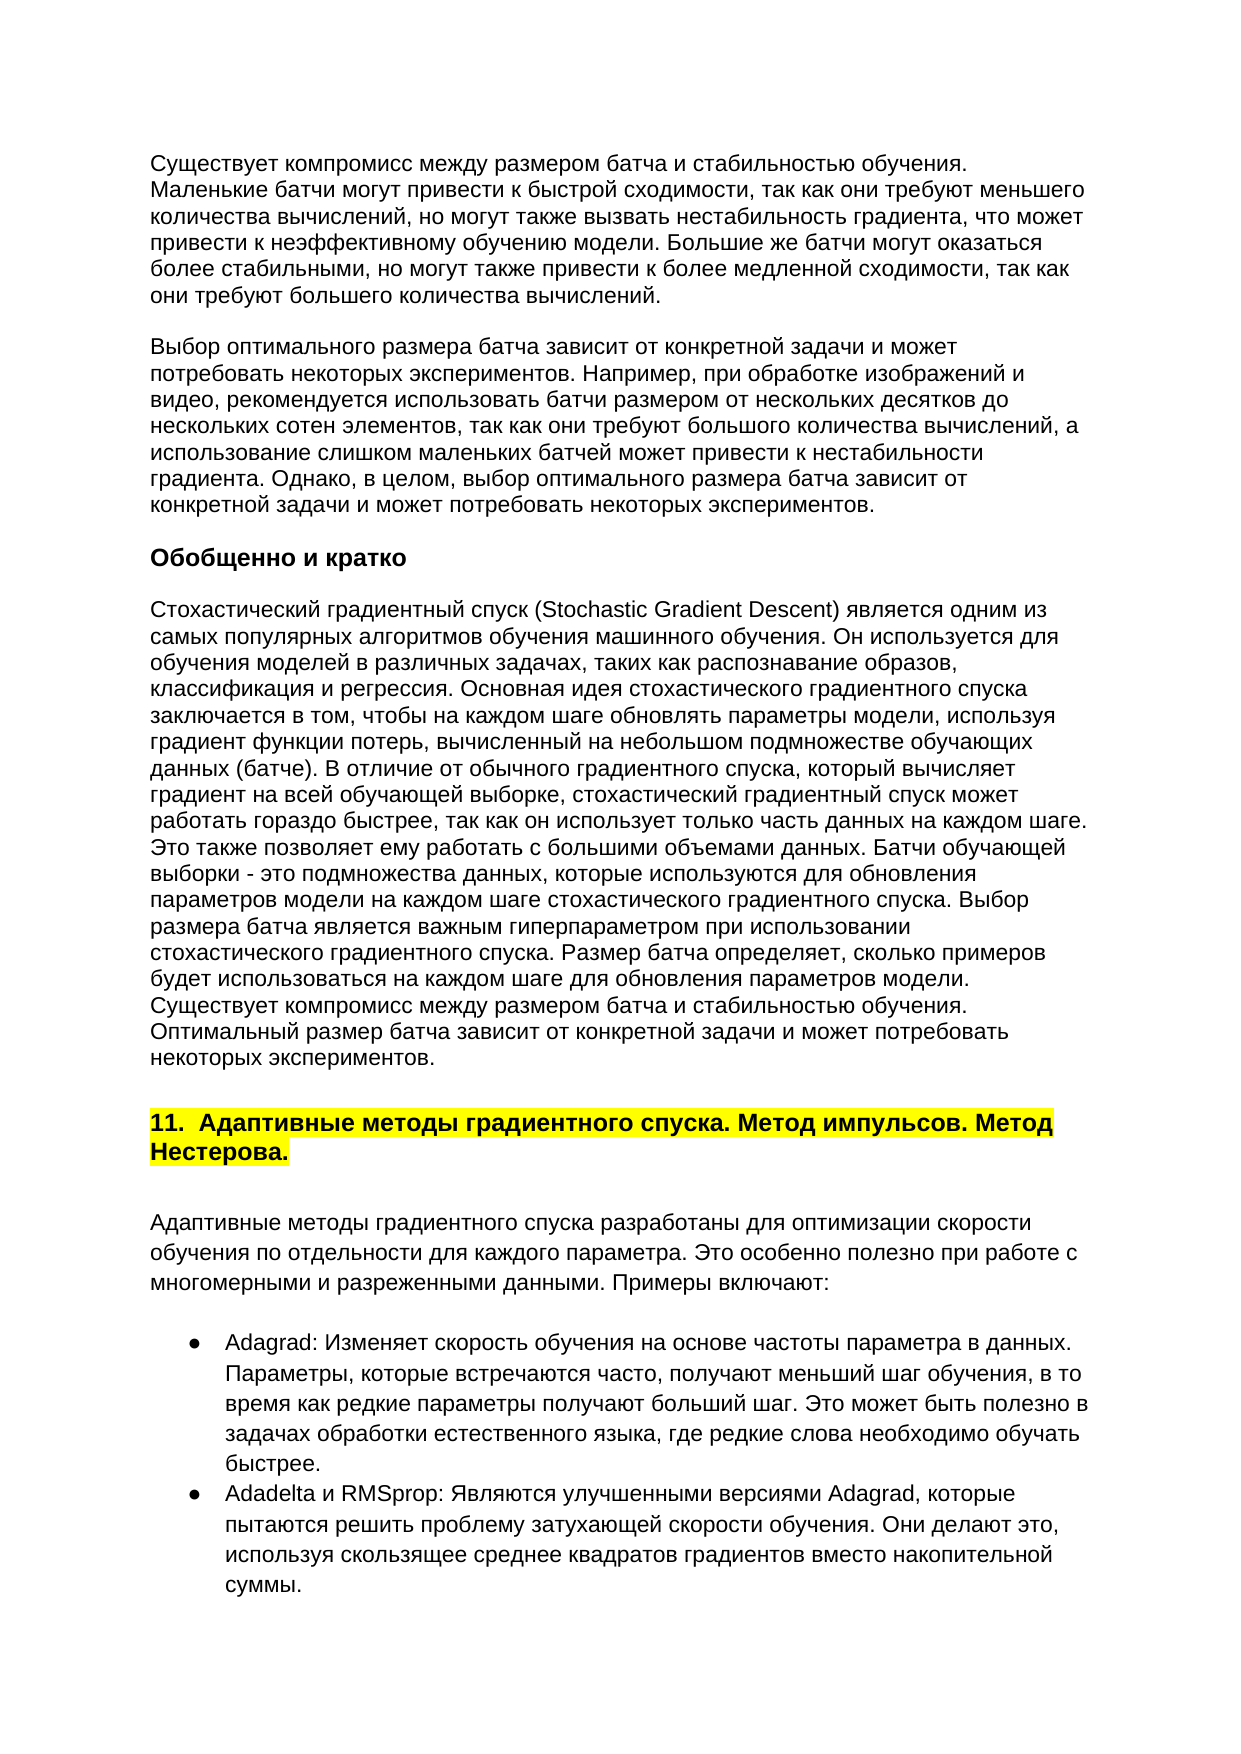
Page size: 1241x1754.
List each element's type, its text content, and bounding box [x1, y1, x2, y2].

subtitle 11. Адаптивные методы градиентного спуска. Метод импульсов. Метод Нестерова. [289, 1108, 1090, 1166]
subtitle Обобщенно и кратко [150, 543, 1090, 571]
text Существует компромисс между размером батча и стабильностью обучения. Маленькие батчи могут привести к быстрой сходимости, так как они требуют меньшего количества вычислений, но могут также вызвать нестабильность градиента, что может привести к неэффективному обучению модели. Большие же батчи могут оказаться более стабильными, но могут также привести к более медленной сходимости, так как они требуют большего количества вычислений. [150, 150, 1090, 308]
text Адаптивные методы градиентного спуска разработаны для оптимизации скорости обучения по отдельности для каждого параметра. Это особенно полезно при работе с многомерными и разреженными данными. Примеры включают: [150, 1208, 1090, 1295]
text Выбор оптимального размера батча зависит от конкретной задачи и может потребовать некоторых экспериментов. Например, при обработке изображений и видео, рекомендуется использовать батчи размером от нескольких десятков до нескольких сотен элементов, так как они требуют большого количества вычислений, а использование слишком маленьких батчей может привести к нестабильности градиента. Однако, в целом, выбор оптимального размера батча зависит от конкретной задачи и может потребовать некоторых экспериментов. [150, 333, 1090, 518]
text Стохастический градиентный спуск (Stochastic Gradient Descent) является одним из самых популярных алгоритмов обучения машинного обучения. Он используется для обучения моделей в различных задачах, таких как распознавание образов, классификация и регрессия. Основная идея стохастического градиентного спуска заключается в том, чтобы на каждом шаге обновлять параметры модели, используя градиент функции потерь, вычисленный на небольшом подмножестве обучающих данных (батче). В отличие от обычного градиентного спуска, который вычисляет градиент на всей обучающей выборке, стохастический градиентный спуск может работать гораздо быстрее, так как он использует только часть данных на каждом шаге. Это также позволяет ему работать с большими объемами данных. Батчи обучающей выборки - это подмножества данных, которые используются для обновления параметров модели на каждом шаге стохастического градиентного спуска. Выбор размера батча является важным гиперпараметром при использовании стохастического градиентного спуска. Размер батча определяет, сколько примеров будет использоваться на каждом шаге для обновления параметров модели. Существует компромисс между размером батча и стабильностью обучения. Оптимальный размер батча зависит от конкретной задачи и может потребовать некоторых экспериментов. [150, 596, 1090, 1071]
list Adadelta и RMSprop: Являются улучшенными версиями Adagrad, которые пытаются решить проблему затухающей скорости обучения. Они делают это, используя скользящее среднее квадратов градиентов вместо накопительной суммы. [187, 1480, 1090, 1597]
list Adagrad: Изменяет скорость обучения на основе частоты параметра в данных. Параметры, которые встречаются часто, получают меньший шаг обучения, в то время как редкие параметры получают больший шаг. Это может быть полезно в задачах обработки естественного языка, где редкие слова необходимо обучать быстрее. [187, 1329, 1090, 1476]
